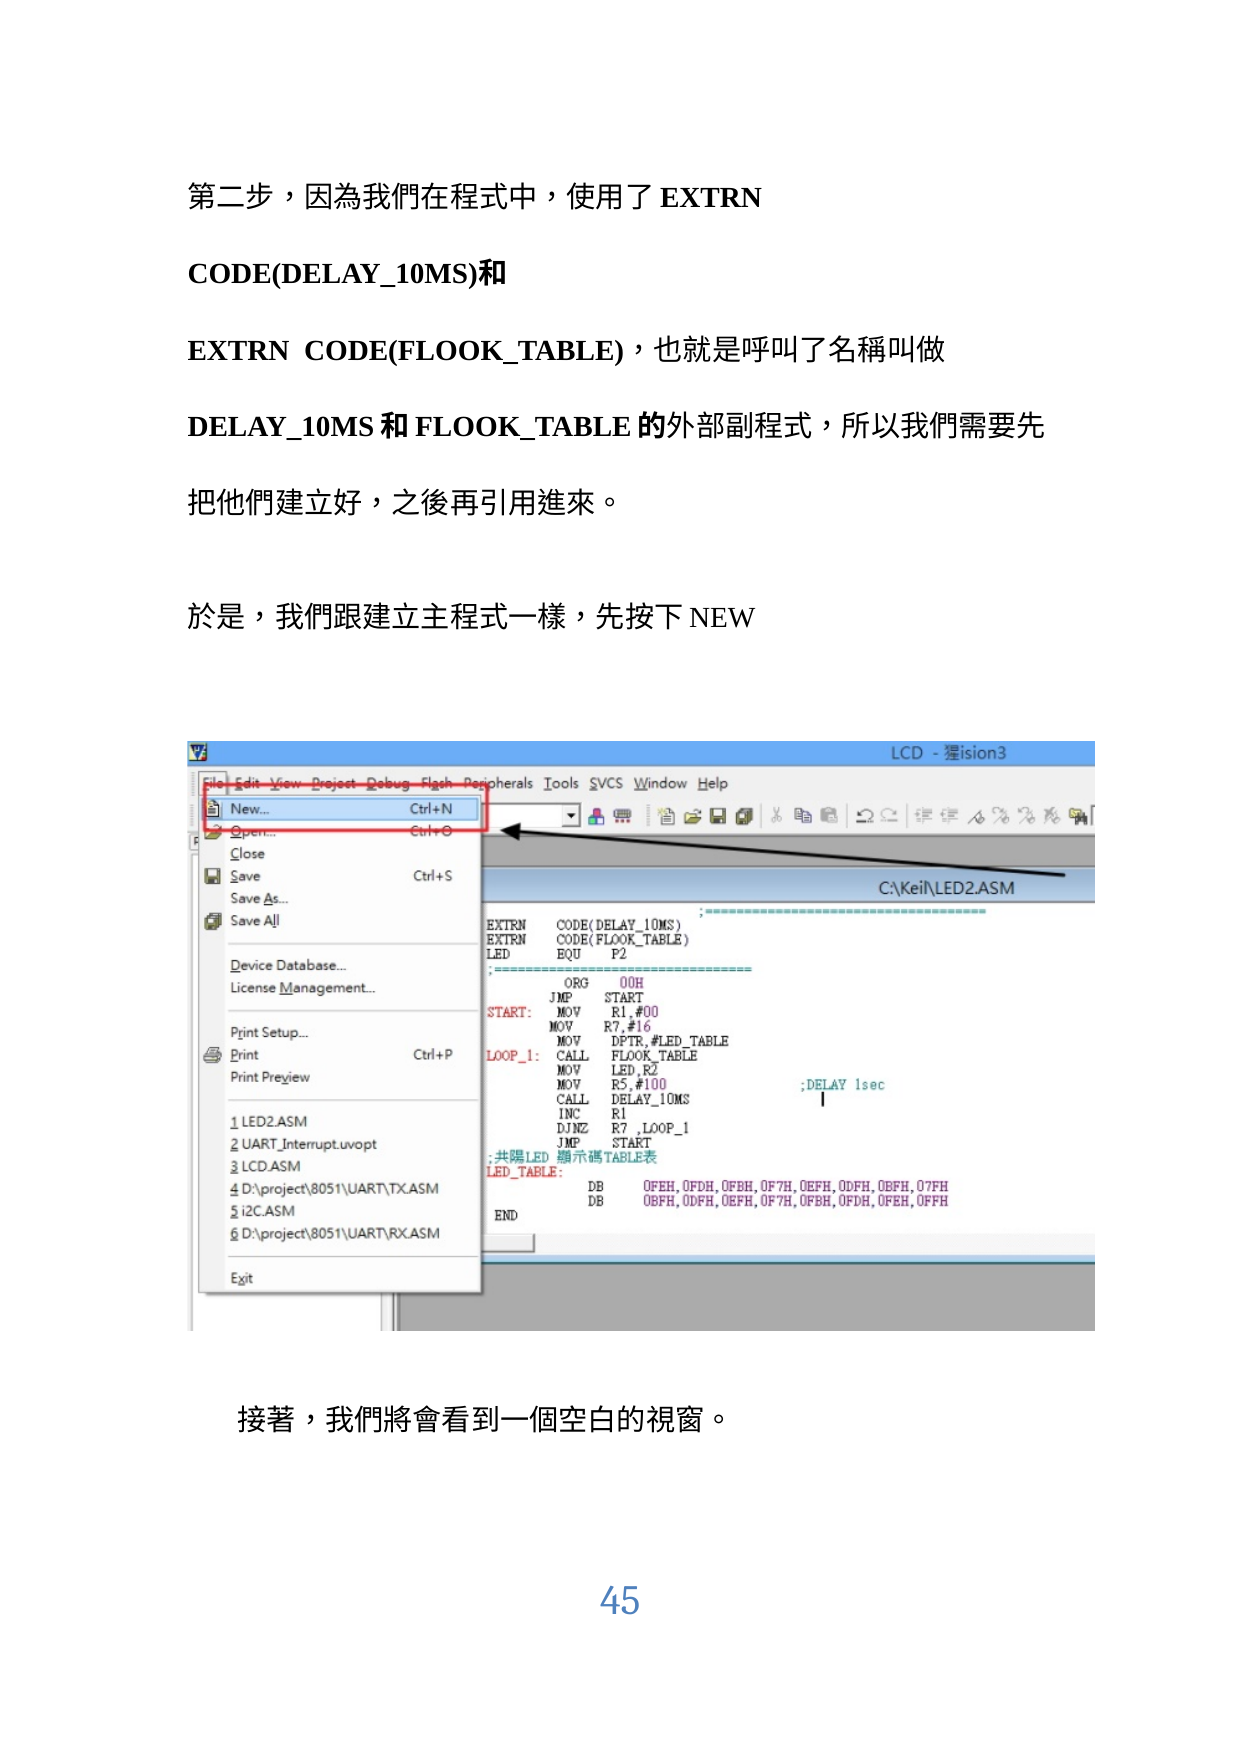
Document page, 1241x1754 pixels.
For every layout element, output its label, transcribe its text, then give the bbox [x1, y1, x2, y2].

text 接著，我們將會看到一個空白的視窗。 [237, 1380, 1053, 1456]
text EXTRN CODE(FLOOK_TABLE)，也就是呼叫了名稱叫做DELAY_10MS和FLOOK_TABLE的外部副程式，所以我們需要先把他們建立好，之後再引用進來。 [187, 309, 1053, 539]
text 於是，我們跟建立主程式一樣，先按下NEW [187, 577, 1053, 653]
picture [187, 741, 1095, 1331]
text 第二步，因為我們在程式中，使用了EXTRN CODE(DELAY_10MS)和 [187, 156, 1053, 309]
